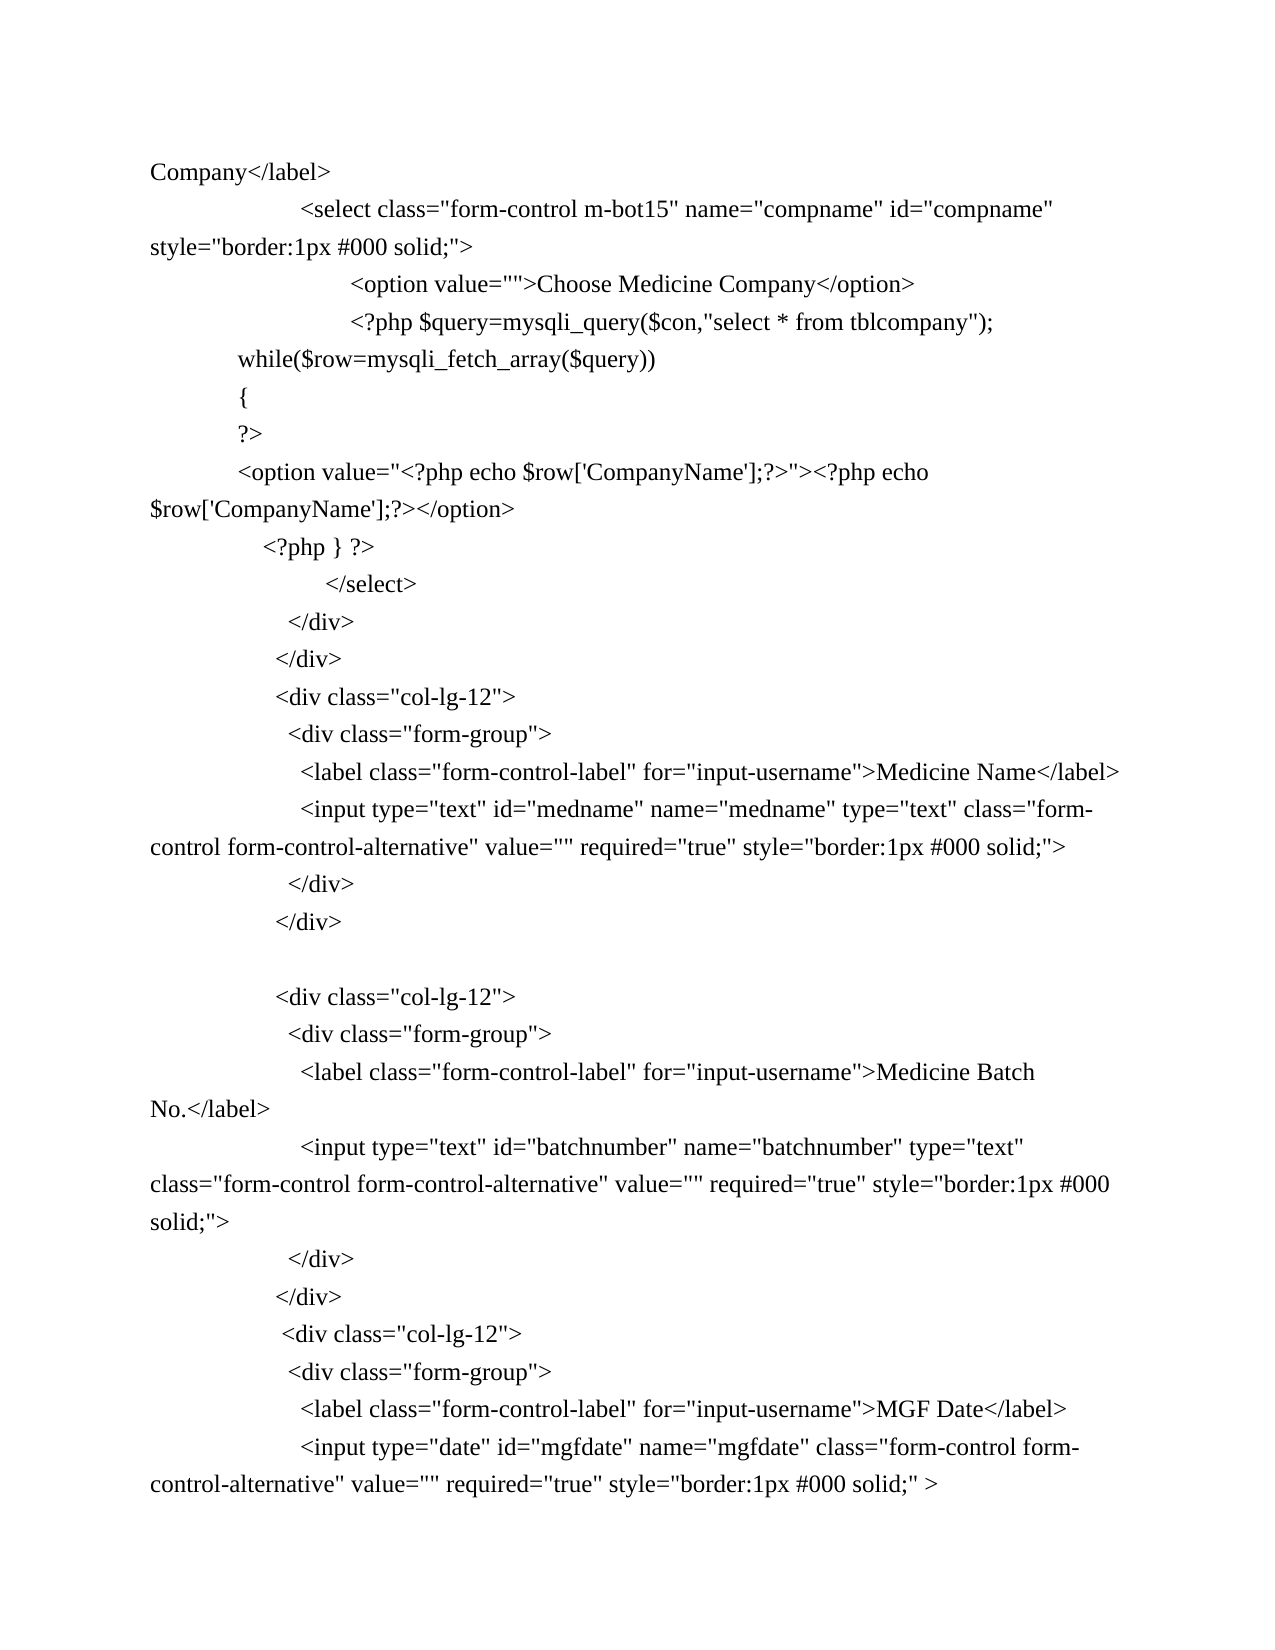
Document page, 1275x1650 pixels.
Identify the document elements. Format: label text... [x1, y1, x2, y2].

text </div> [150, 1275, 1125, 1312]
text </div> [150, 637, 1125, 675]
text </select> [150, 562, 1125, 600]
text </div> [150, 600, 1125, 637]
text <?php } ?> [150, 525, 1125, 562]
text <?php $query=mysqli_query($con,"select * from tblcompany"); [150, 300, 1125, 337]
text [150, 150, 1125, 187]
text while($row=mysqli_fetch_array($query)) [150, 337, 1125, 375]
text <div class="form-group"> [150, 1350, 1125, 1387]
text <label class="form-control-label" for="input-username">Medicine Batch No.</label> [150, 1050, 1125, 1125]
text <input type="text" id="medname" name="medname" type="text" class="form-control form-control-alternative" value="" required="true" style="border:1px #000 solid;"> [150, 787, 1125, 862]
text <div class="col-lg-12"> [150, 1312, 1125, 1350]
text <div class="form-group"> [150, 712, 1125, 750]
text <input type="text" id="batchnumber" name="batchnumber" type="text" class="form-control form-control-alternative" value="" required="true" style="border:1px #000 solid;"> [150, 1125, 1125, 1237]
text <select class="form-control m-bot15" name="compname" id="compname" style="border:1px #000 solid;"> [150, 187, 1125, 262]
text <label class="form-control-label" for="input-username">Medicine Name</label> [150, 750, 1125, 787]
text <option value="">Choose Medicine Company</option> [150, 262, 1125, 300]
text <div class="col-lg-12"> [150, 675, 1125, 712]
text { [150, 375, 1125, 412]
text <div class="form-group"> [150, 1012, 1125, 1050]
text </div> [150, 862, 1125, 900]
text <input type="date" id="mgfdate" name="mgfdate" class="form-control form-control-alternative" value="" required="true" style="border:1px #000 solid;" > [150, 1425, 1125, 1500]
text <div class="col-lg-12"> [150, 975, 1125, 1012]
text ?> [150, 412, 1125, 450]
text </div> [150, 1237, 1125, 1275]
text <label class="form-control-label" for="input-username">MGF Date</label> [150, 1387, 1125, 1425]
text </div> [150, 900, 1125, 937]
text <option value="<?php echo $row['CompanyName'];?>"><?php echo $row['CompanyName'];?></option> [150, 450, 1125, 525]
